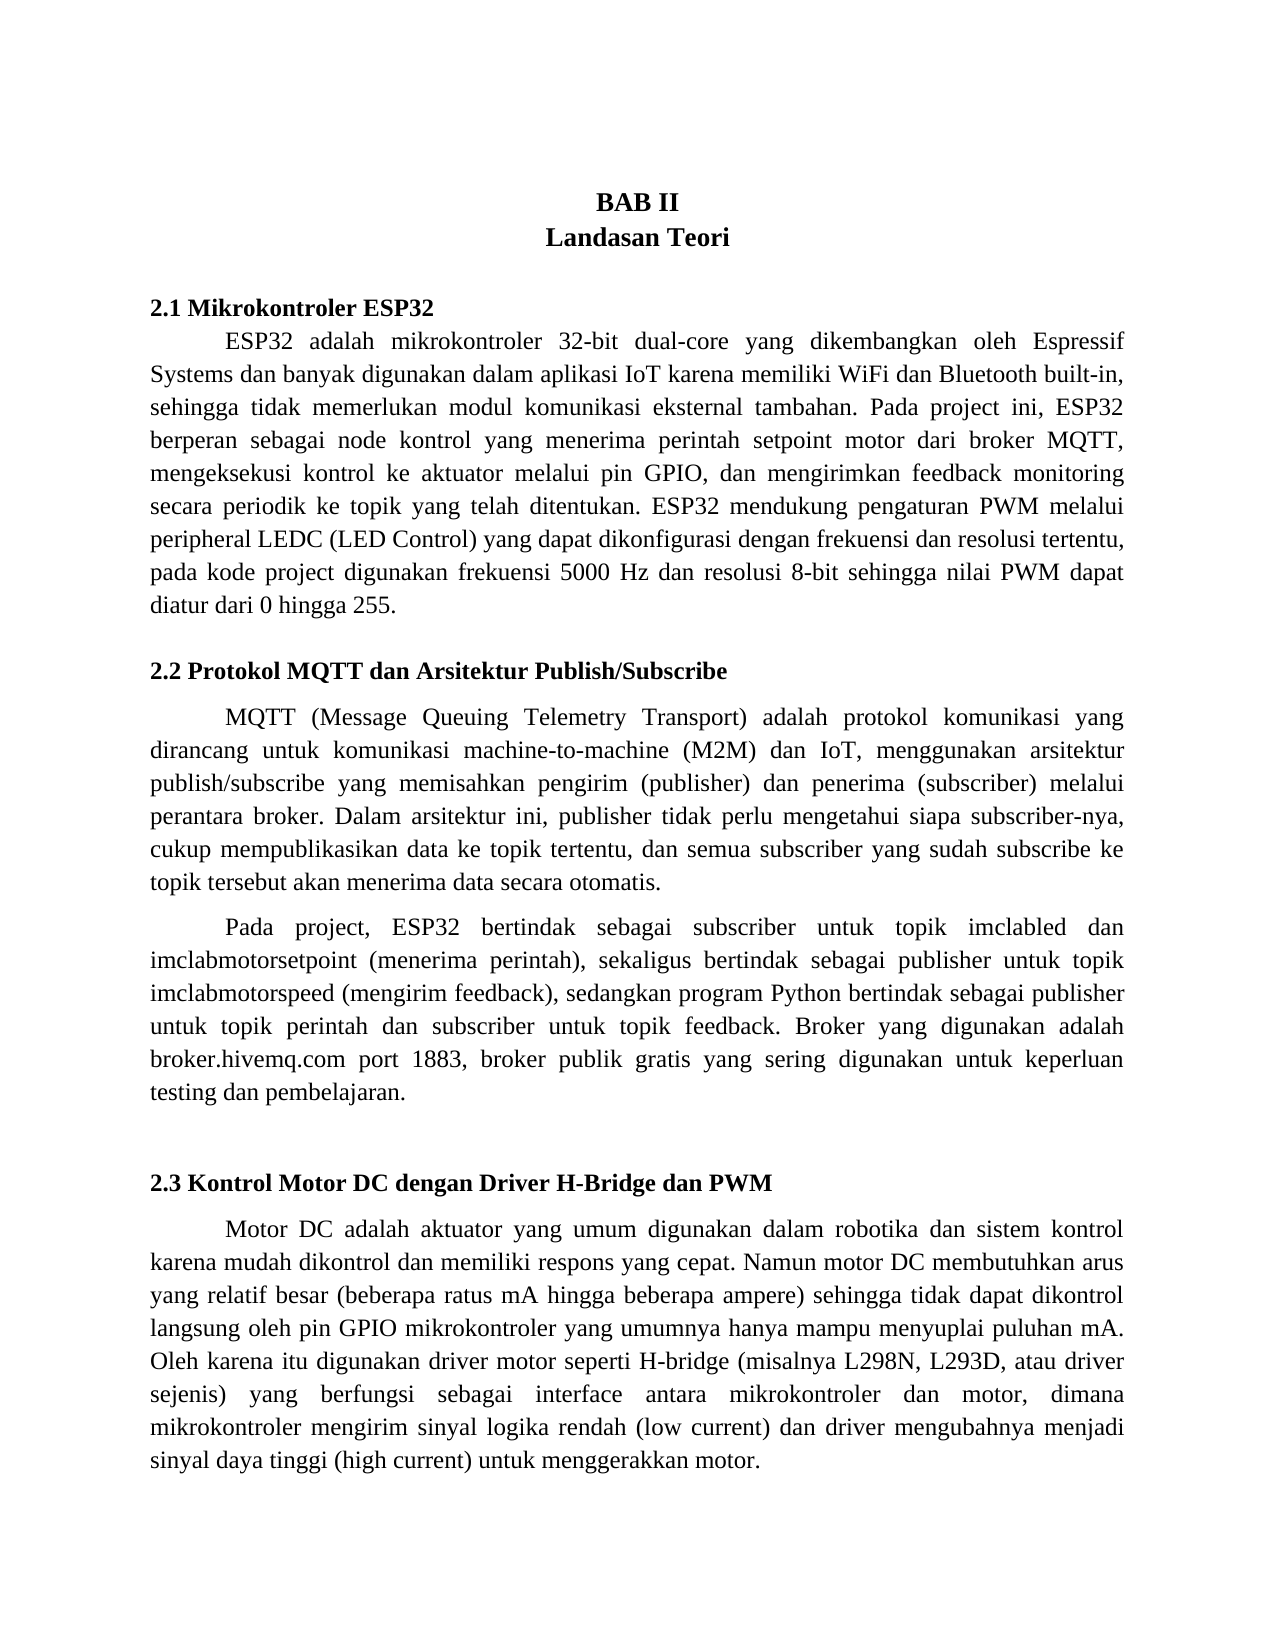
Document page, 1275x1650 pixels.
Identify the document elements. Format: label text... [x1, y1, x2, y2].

text 2.3 Kontrol Motor DC dengan Driver H-Bridge dan PWM [150, 1168, 1125, 1197]
text Pada project, ESP32 bertindak sebagai subscriber untuk topik imclabled dan imclabmotorsetpoint (menerima perintah), sekaligus bertindak sebagai publisher untuk topik imclabmotorspeed (mengirim feedback), sedangkan program Python bertindak sebagai publisher untuk topik perintah dan subscriber untuk topik feedback. Broker yang digunakan adalah broker.hivemq.com port 1883, broker publik gratis yang sering digunakan untuk keperluan testing dan pembelajaran.​ [150, 912, 1125, 1106]
text MQTT (Message Queuing Telemetry Transport) adalah protokol komunikasi yang dirancang untuk komunikasi machine-to-machine (M2M) dan IoT, menggunakan arsitektur publish/subscribe yang memisahkan pengirim (publisher) dan penerima (subscriber) melalui perantara broker. Dalam arsitektur ini, publisher tidak perlu mengetahui siapa subscriber-nya, cukup mempublikasikan data ke topik tertentu, dan semua subscriber yang sudah subscribe ke topik tersebut akan menerima data secara otomatis. [150, 702, 1125, 896]
text Landasan Teori [150, 221, 1125, 253]
text Motor DC adalah aktuator yang umum digunakan dalam robotika dan sistem kontrol karena mudah dikontrol dan memiliki respons yang cepat. Namun motor DC membutuhkan arus yang relatif besar (beberapa ratus mA hingga beberapa ampere) sehingga tidak dapat dikontrol langsung oleh pin GPIO mikrokontroler yang umumnya hanya mampu menyuplai puluhan mA. Oleh karena itu digunakan driver motor seperti H-bridge (misalnya L298N, L293D, atau driver sejenis) yang berfungsi sebagai interface antara mikrokontroler dan motor, dimana mikrokontroler mengirim sinyal logika rendah (low current) dan driver mengubahnya menjadi sinyal daya tinggi (high current) untuk menggerakkan motor.​ [150, 1214, 1125, 1474]
text 2.1 Mikrokontroler ESP32 [150, 293, 1125, 322]
text ESP32 adalah mikrokontroler 32-bit dual-core yang dikembangkan oleh Espressif Systems dan banyak digunakan dalam aplikasi IoT karena memiliki WiFi dan Bluetooth built-in, sehingga tidak memerlukan modul komunikasi eksternal tambahan. Pada project ini, ESP32 berperan sebagai node kontrol yang menerima perintah setpoint motor dari broker MQTT, mengeksekusi kontrol ke aktuator melalui pin GPIO, dan mengirimkan feedback monitoring secara periodik ke topik yang telah ditentukan. ESP32 mendukung pengaturan PWM melalui peripheral LEDC (LED Control) yang dapat dikonfigurasi dengan frekuensi dan resolusi tertentu, pada kode project digunakan frekuensi 5000 Hz dan resolusi 8-bit sehingga nilai PWM dapat diatur dari 0 hingga 255. [150, 326, 1125, 619]
text 2.2 Protokol MQTT dan Arsitektur Publish/Subscribe [150, 656, 1125, 685]
text BAB II [150, 186, 1125, 217]
